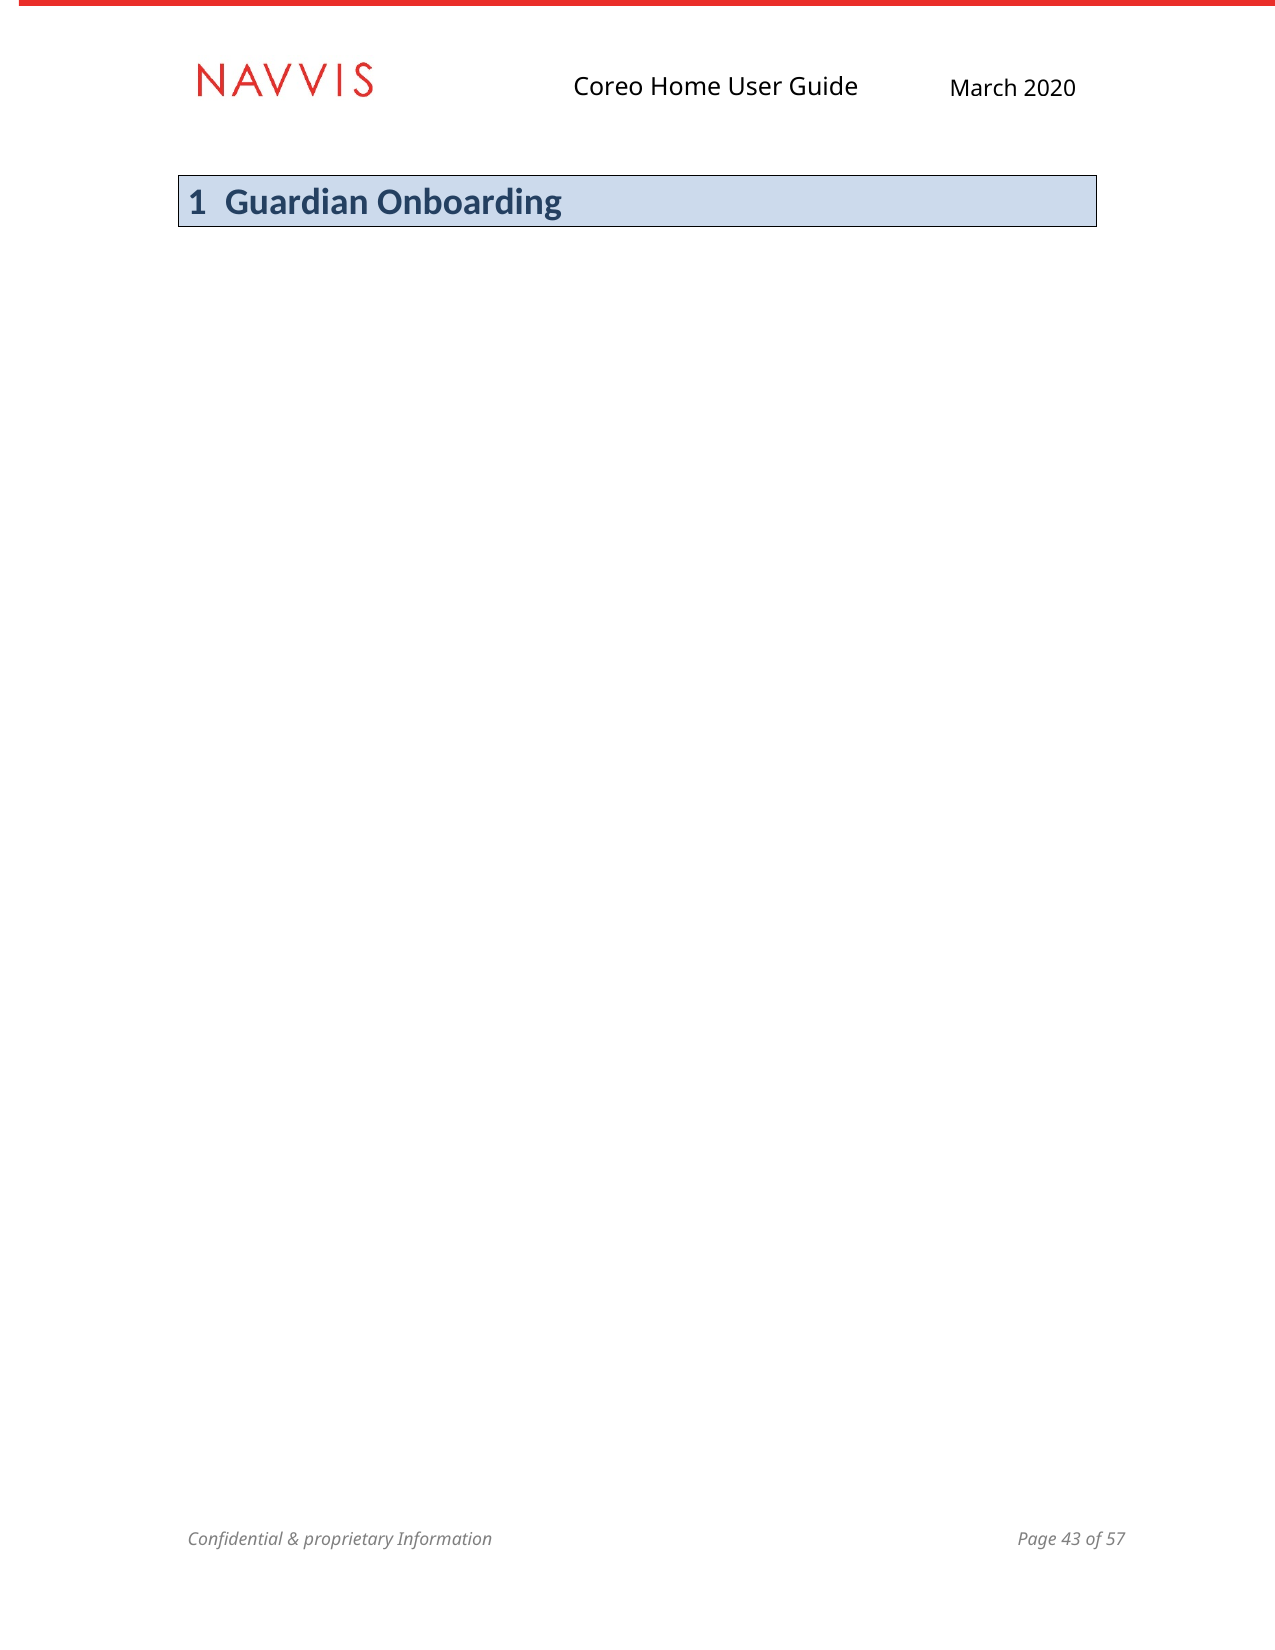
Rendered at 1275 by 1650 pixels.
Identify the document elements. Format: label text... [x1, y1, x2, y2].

picture [187, 55, 383, 104]
subtitle Guardian Onboarding [179, 176, 1096, 226]
